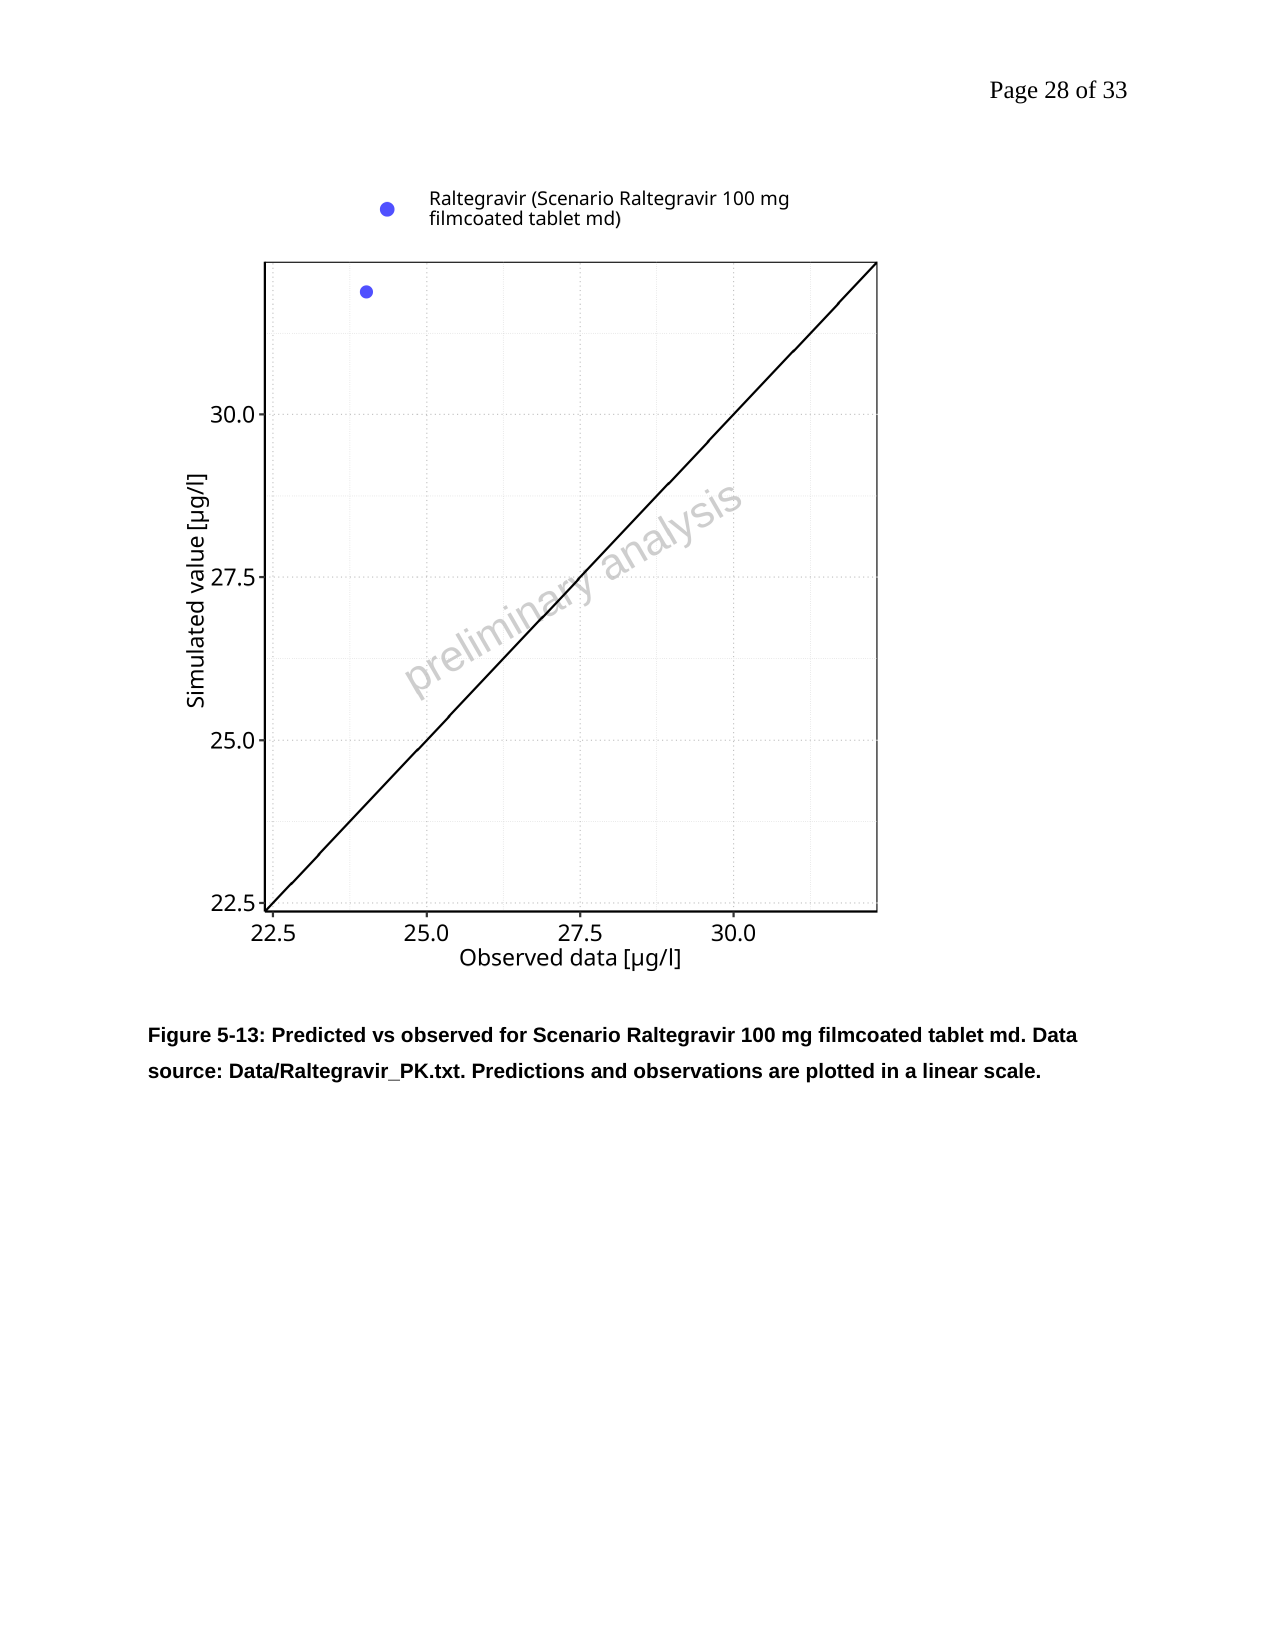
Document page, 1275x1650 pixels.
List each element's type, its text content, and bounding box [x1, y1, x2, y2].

text Figure 5-13: Predicted vs observed for Scenario Raltegravir 100 mg filmcoated tablet md. Data source: Data/Raltegravir_PK.txt. Predictions and observations are plotted in a linear scale. [148, 1023, 1127, 1083]
picture [166, 166, 919, 992]
